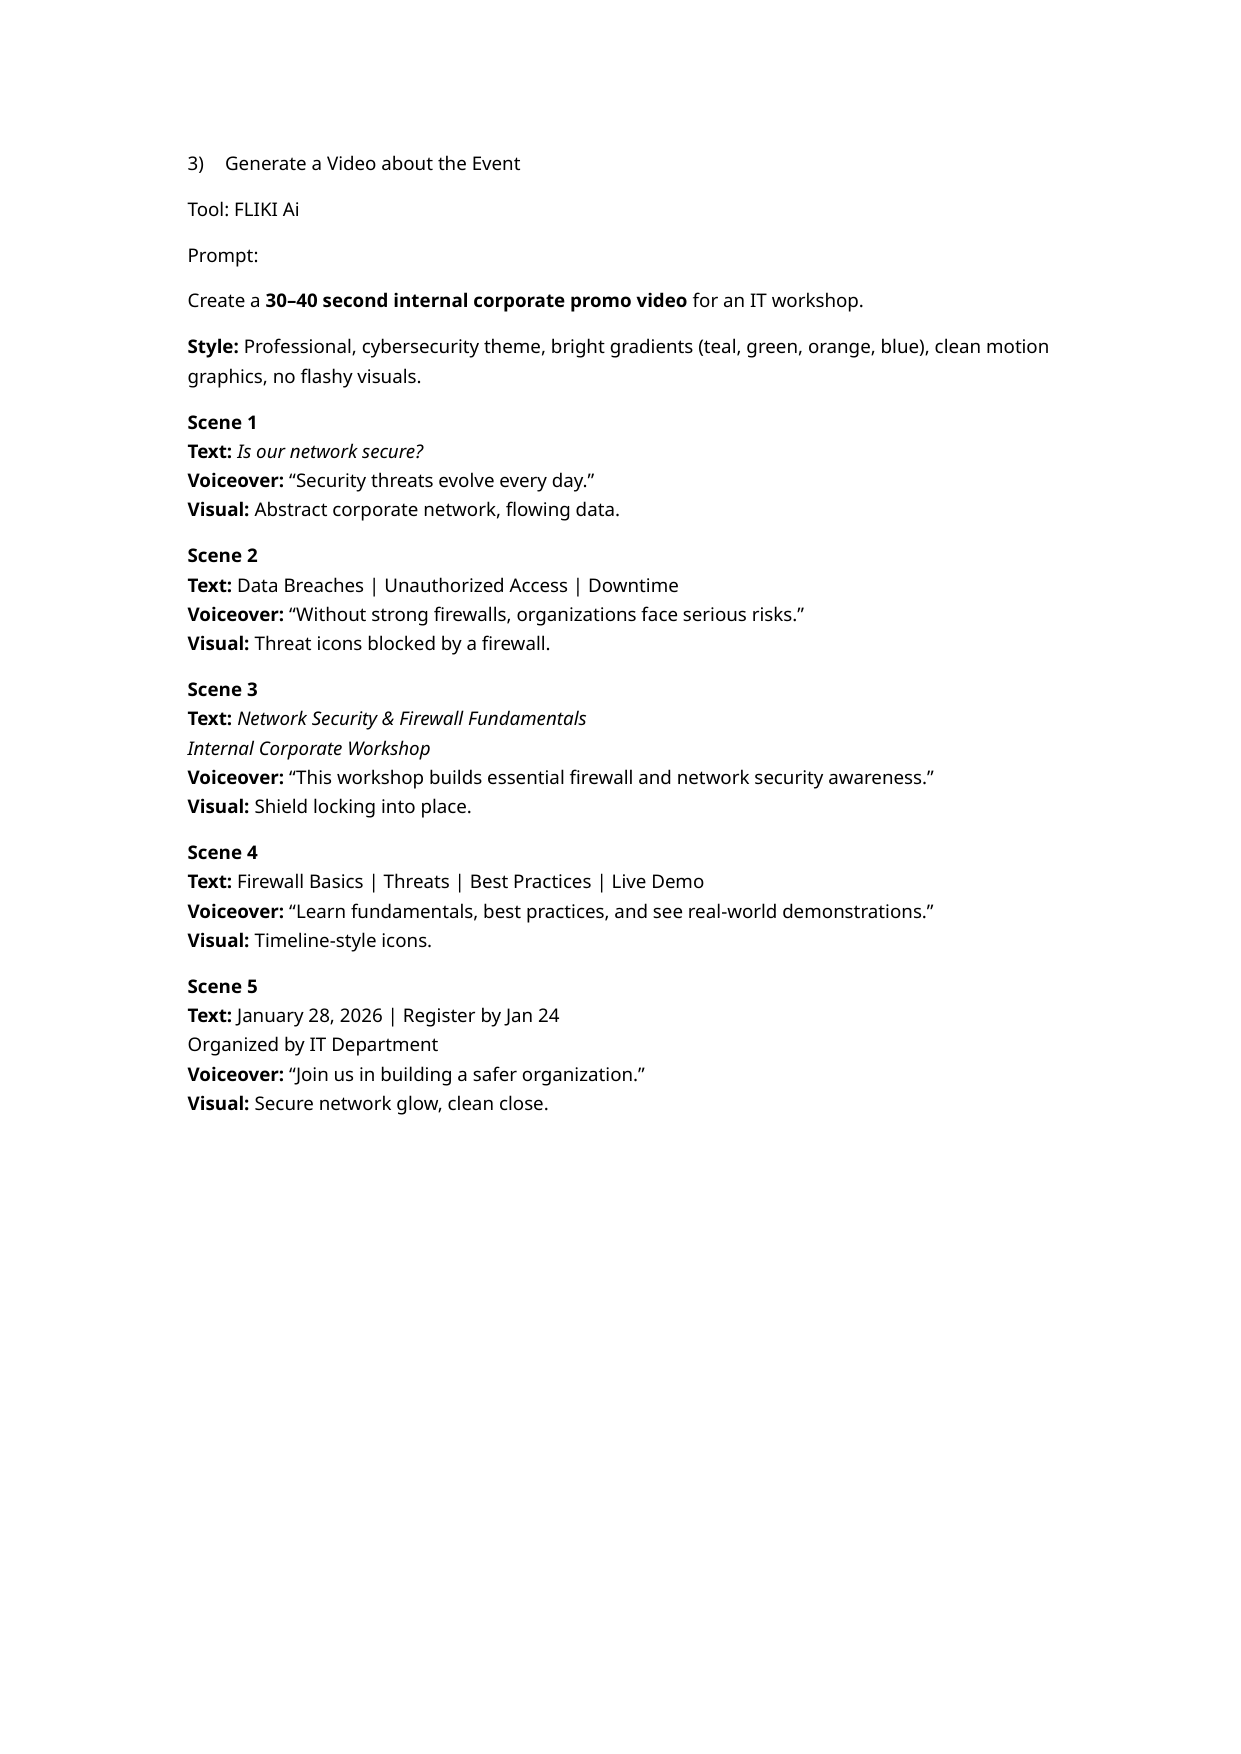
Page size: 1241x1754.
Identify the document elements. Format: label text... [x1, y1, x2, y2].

text Scene 1 Text: Is our network secure? Voiceover: “Security threats evolve every day.” Visual: Abstract corporate network, flowing data. [187, 409, 1090, 522]
text Scene 2 Text: Data Breaches | Unauthorized Access | Downtime Voiceover: “Without strong firewalls, organizations face serious risks.” Visual: Threat icons blocked by a firewall. [187, 543, 1090, 656]
text Tool: FLIKI Ai [187, 196, 1090, 221]
text Scene 3 Text: Network Security & Firewall Fundamentals Internal Corporate Workshop Voiceover: “This workshop builds essential firewall and network security awareness.” Visual: Shield locking into place. [187, 676, 1090, 819]
text Scene 5 Text: January 28, 2026 | Register by Jan 24 Organized by IT Department Voiceover: “Join us in building a safer organization.” Visual: Secure network glow, clean close. [187, 973, 1090, 1116]
text Prompt: [187, 242, 1090, 267]
text Create a 30–40 second internal corporate promo video for an IT workshop. [187, 288, 1090, 313]
text Style: Professional, cybersecurity theme, bright gradients (teal, green, orange, blue), clean motion graphics, no flashy visuals. [187, 334, 1090, 388]
text Scene 4 Text: Firewall Basics | Threats | Best Practices | Live Demo Voiceover: “Learn fundamentals, best practices, and see real-world demonstrations.” Visual: Timeline-style icons. [187, 839, 1090, 953]
list Generate a Video about the Event [187, 150, 1090, 176]
